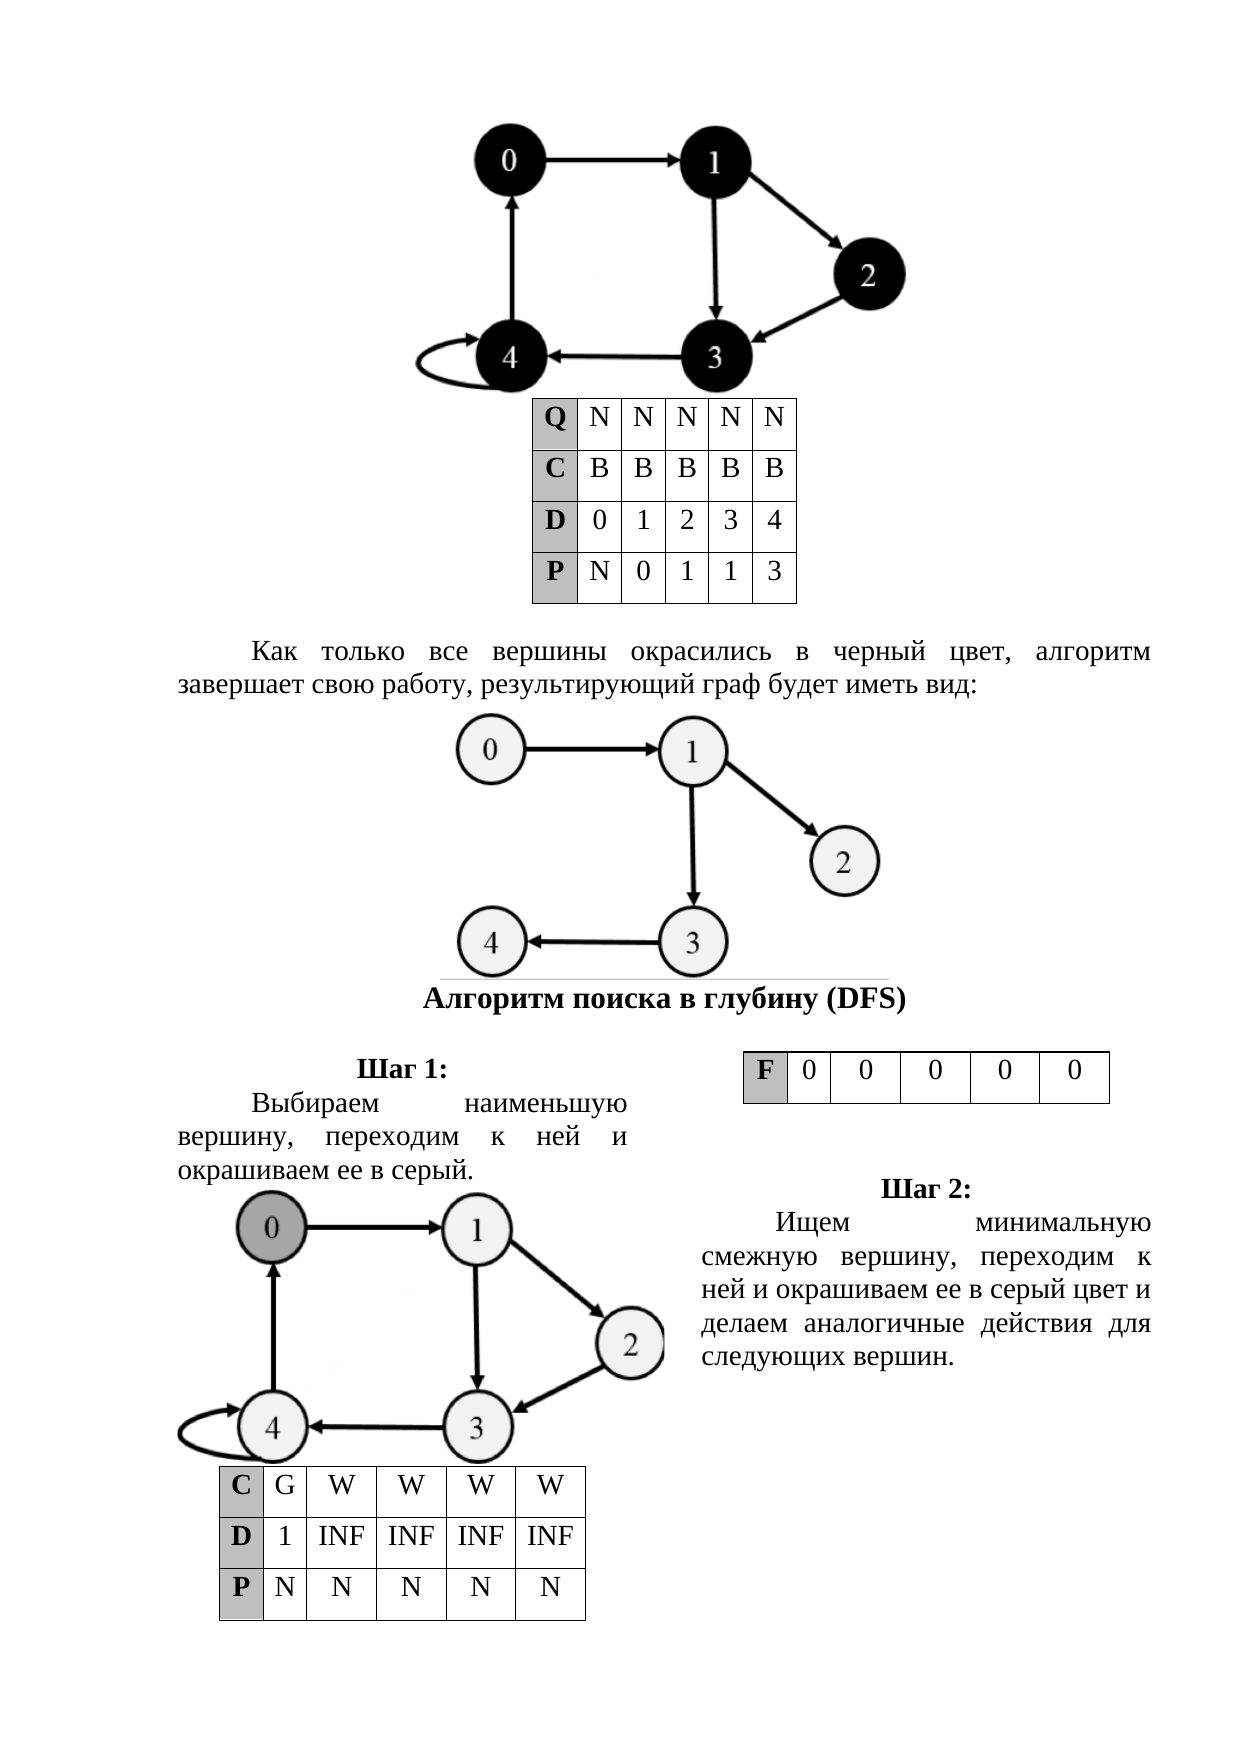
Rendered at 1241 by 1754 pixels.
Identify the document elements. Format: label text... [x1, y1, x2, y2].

table_cell N [447, 1569, 515, 1619]
table_cell INF [447, 1518, 515, 1568]
table_cell P [220, 1569, 263, 1619]
table_cell N [578, 553, 621, 603]
text Выбираем наименьшую вершину, переходим к ней и окрашиваем ее в серый. [177, 1085, 627, 1185]
table_cell 1 [264, 1518, 306, 1568]
table_cell B [666, 451, 708, 501]
table_header W [307, 1467, 376, 1517]
table_cell 0 [1040, 1053, 1109, 1103]
table_cell P [533, 553, 577, 603]
picture [177, 1185, 665, 1466]
table_cell B [622, 451, 665, 501]
table_cell C [533, 451, 577, 501]
table_header W [447, 1467, 515, 1517]
table_header N [666, 399, 708, 449]
table_header W [516, 1467, 585, 1517]
table_header C [220, 1467, 263, 1517]
table_cell N [516, 1569, 585, 1619]
table_cell 0 [831, 1053, 900, 1103]
table_cell D [533, 502, 577, 552]
picture [439, 700, 890, 980]
table_cell 0 [622, 553, 665, 603]
table_cell 1 [622, 502, 665, 552]
table_cell 0 [901, 1053, 970, 1103]
table_cell N [264, 1569, 306, 1619]
text Алгоритм поиска в глубину (DFS) [177, 979, 1152, 1016]
picture [413, 118, 916, 399]
table_cell 2 [666, 502, 708, 552]
table_cell N [377, 1569, 446, 1619]
table_cell 1 [709, 553, 752, 603]
table_cell D [220, 1518, 263, 1568]
table_cell 1 [666, 553, 708, 603]
text Ищем минимальную смежную вершину, переходим к ней и окрашиваем ее в серый цвет и делаем аналогичные действия для следующих вершин. [701, 1204, 1152, 1372]
table_cell N [307, 1569, 376, 1619]
table_cell 4 [753, 502, 796, 552]
table_cell B [753, 451, 796, 501]
table_header G [264, 1467, 306, 1517]
text Как только все вершины окрасились в черный цвет, алгоритм завершает свою работу, результирующий граф будет иметь вид: [177, 633, 1152, 700]
table_cell INF [516, 1518, 585, 1568]
table_header N [709, 399, 752, 449]
table_header N [578, 399, 621, 449]
table_cell 3 [709, 502, 752, 552]
table_header Q [533, 399, 577, 449]
table_cell B [709, 451, 752, 501]
table_cell INF [377, 1518, 446, 1568]
table_header N [622, 399, 665, 449]
table_header N [753, 399, 796, 449]
table_cell 0 [578, 502, 621, 552]
table_header W [377, 1467, 446, 1517]
table_cell 0 [971, 1053, 1039, 1103]
table_cell 3 [753, 553, 796, 603]
text Шаг 1: [177, 1051, 627, 1085]
table_cell INF [307, 1518, 376, 1568]
table_cell 0 [788, 1053, 830, 1103]
table_cell F [744, 1053, 787, 1103]
text Шаг 2: [701, 1171, 1152, 1204]
table_cell B [578, 451, 621, 501]
